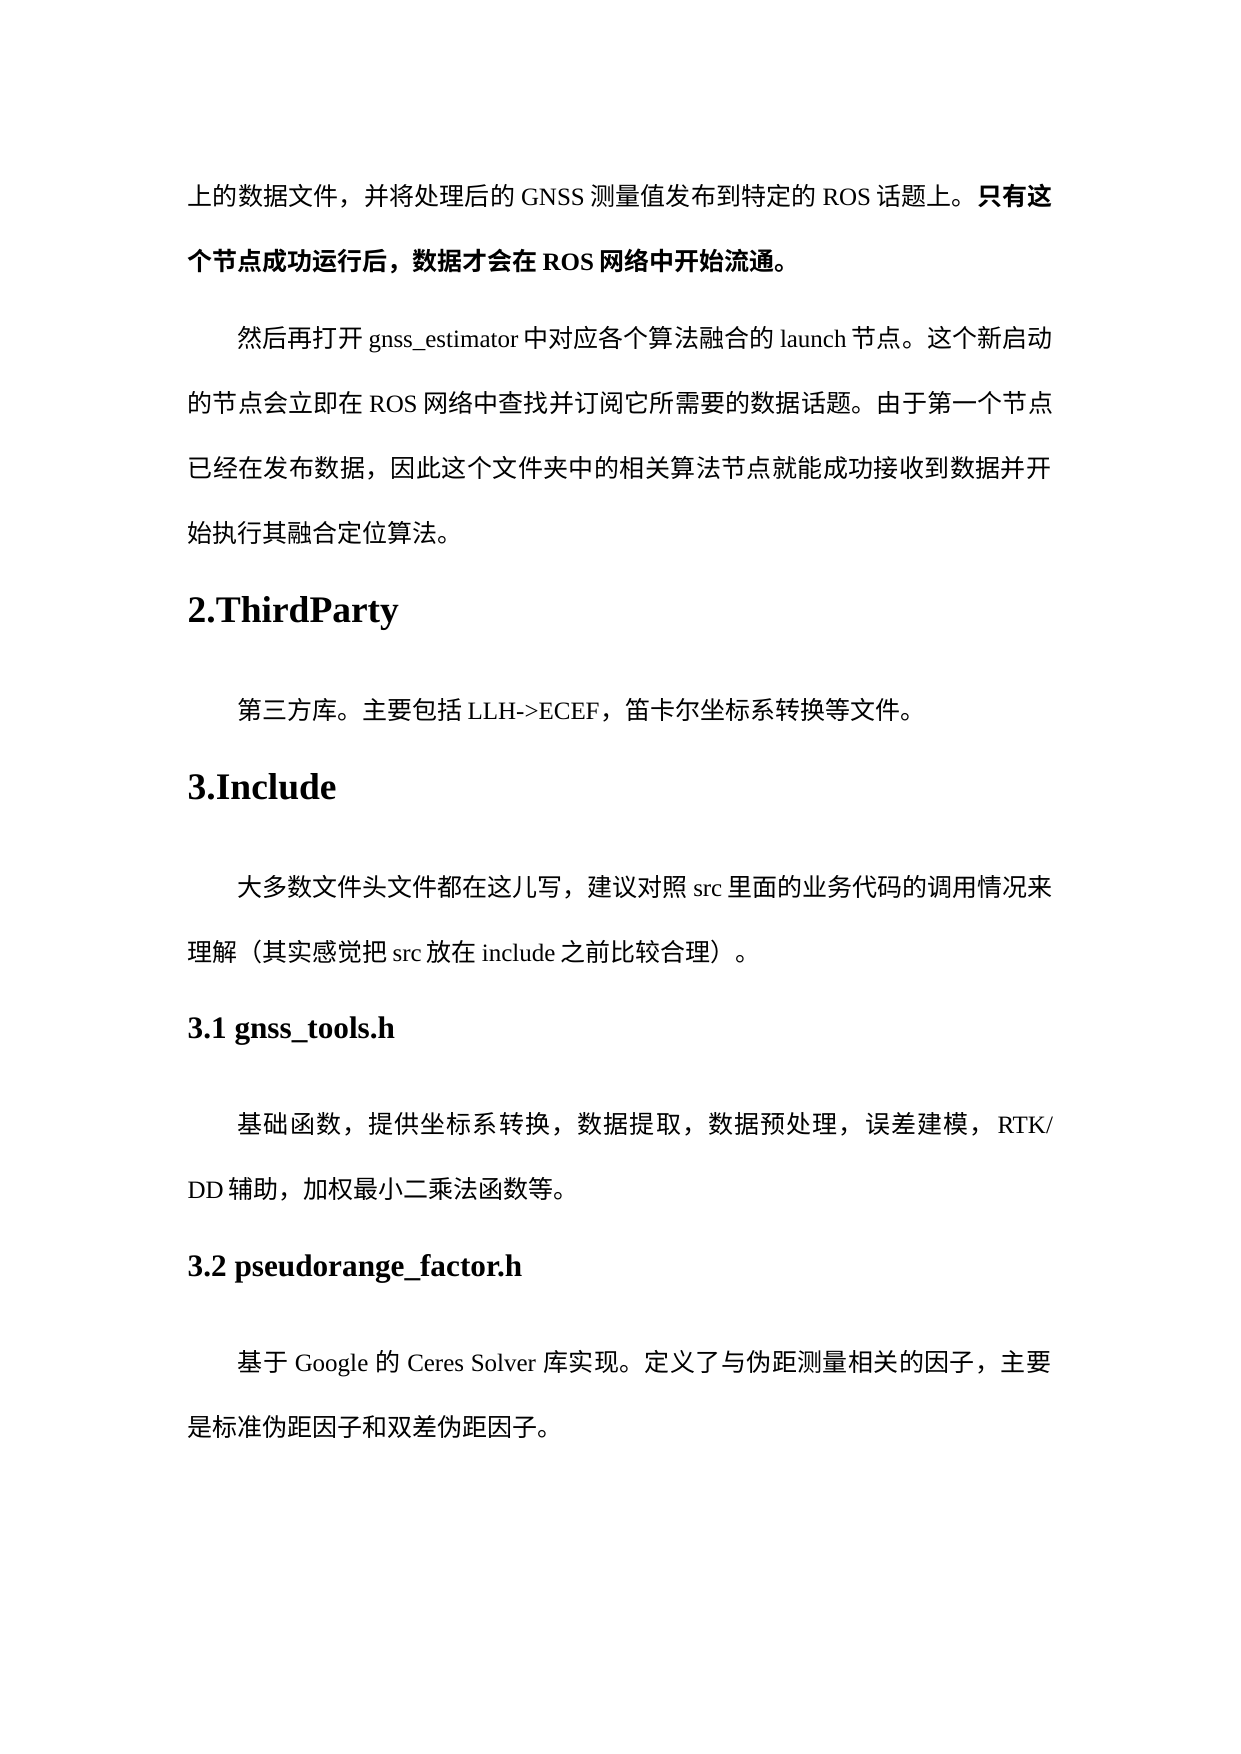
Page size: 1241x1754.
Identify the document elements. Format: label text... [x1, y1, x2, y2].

text 大多数文件头文件都在这儿写，建议对照src里面的业务代码的调用情况来理解（其实感觉把src放在include之前比较合理）。 [187, 853, 1053, 983]
subtitle 3.1 gnss_tools.h [187, 995, 1053, 1060]
subtitle 2.ThirdParty [187, 577, 1053, 642]
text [187, 162, 1053, 292]
text 然后再打开gnss_estimator中对应各个算法融合的launch节点。这个新启动的节点会立即在ROS网络中查找并订阅它所需要的数据话题。由于第一个节点已经在发布数据，因此这个文件夹中的相关算法节点就能成功接收到数据并开始执行其融合定位算法。 [187, 304, 1053, 564]
text 基于 Google 的 Ceres Solver 库实现。定义了与伪距测量相关的因子，主要是标准伪距因子和双差伪距因子。 [187, 1328, 1053, 1458]
text 基础函数，提供坐标系转换，数据提取，数据预处理，误差建模，RTK/DD辅助，加权最小二乘法函数等。 [187, 1091, 1053, 1221]
subtitle 3.2 pseudorange_factor.h [187, 1233, 1053, 1298]
subtitle 3.Include [187, 753, 1053, 818]
text 第三方库。主要包括LLH->ECEF，笛卡尔坐标系转换等文件。 [187, 676, 1053, 741]
